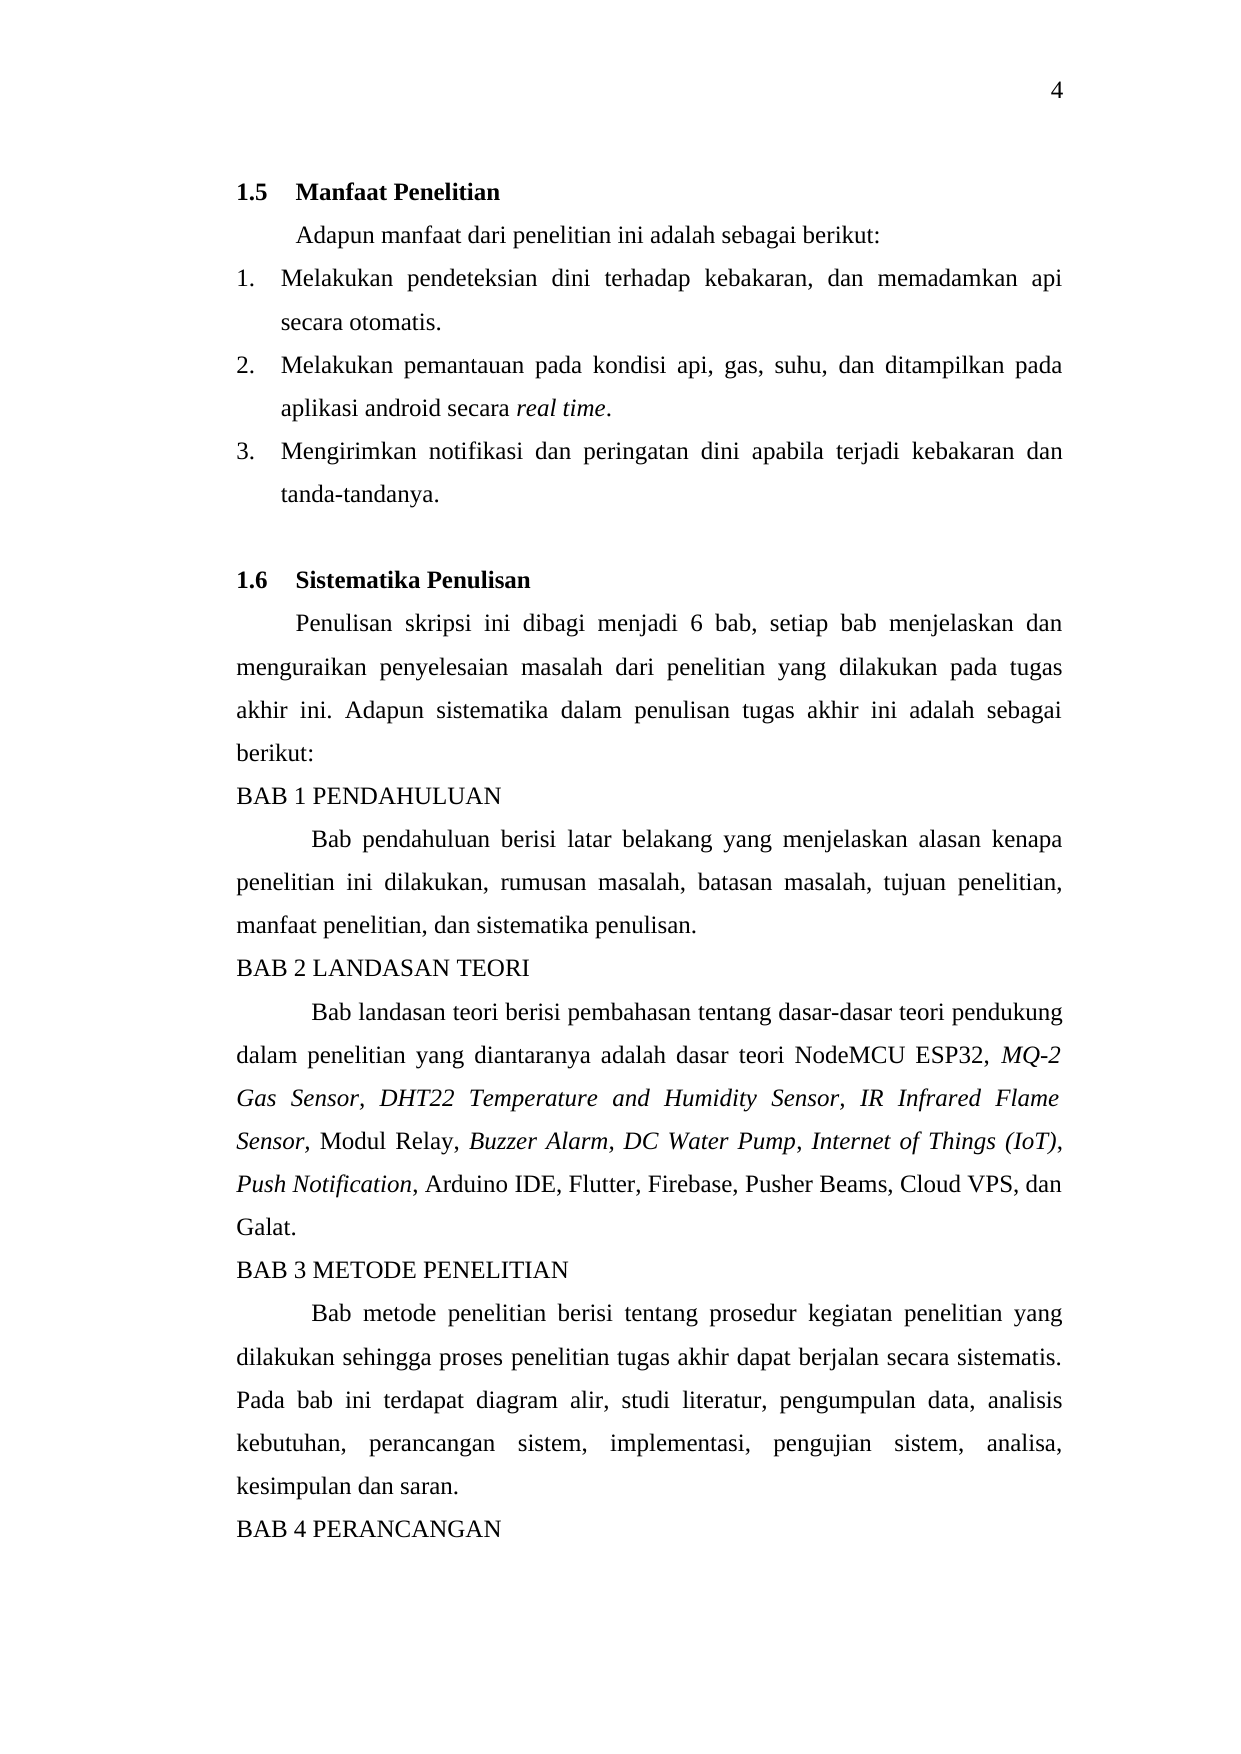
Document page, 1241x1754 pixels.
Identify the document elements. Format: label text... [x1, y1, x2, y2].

subtitle Manfaat Penelitian [236, 177, 1063, 206]
list Mengirimkan notifikasi dan peringatan dini apabila terjadi kebakaran dan tanda-tandanya. [236, 436, 1063, 508]
text Adapun manfaat dari penelitian ini adalah sebagai berikut: [295, 220, 1063, 249]
text Bab pendahuluan berisi latar belakang yang menjelaskan alasan kenapa penelitian ini dilakukan, rumusan masalah, batasan masalah, tujuan penelitian, manfaat penelitian, dan sistematika penulisan. [236, 824, 1063, 939]
text BAB 3 METODE PENELITIAN [236, 1255, 1063, 1284]
text BAB 2 LANDASAN TEORI [236, 953, 1063, 982]
text Bab metode penelitian berisi tentang prosedur kegiatan penelitian yang dilakukan sehingga proses penelitian tugas akhir dapat berjalan secara sistematis. Pada bab ini terdapat diagram alir, studi literatur, pengumpulan data, analisis kebutuhan, perancangan sistem, implementasi, pengujian sistem, analisa, kesimpulan dan saran. [236, 1298, 1063, 1500]
list Melakukan pendeteksian dini terhadap kebakaran, dan memadamkan api secara otomatis. [236, 263, 1063, 335]
text Penulisan skripsi ini dibagi menjadi 6 bab, setiap bab menjelaskan dan menguraikan penyelesaian masalah dari penelitian yang dilakukan pada tugas akhir ini. Adapun sistematika dalam penulisan tugas akhir ini adalah sebagai berikut: [236, 608, 1063, 767]
text BAB 4 PERANCANGAN [236, 1514, 1063, 1543]
text Bab landasan teori berisi pembahasan tentang dasar-dasar teori pendukung dalam penelitian yang diantaranya adalah dasar teori NodeMCU ESP32, MQ-2 Gas Sensor, DHT22 Temperature and Humidity Sensor, IR Infrared Flame Sensor, Modul Relay, Buzzer Alarm, DC Water Pump, Internet of Things (IoT), Push Notification, Arduino IDE, Flutter, Firebase, Pusher Beams, Cloud VPS, dan Galat. [236, 997, 1063, 1241]
subtitle Sistematika Penulisan [236, 565, 1063, 594]
text BAB 1 PENDAHULUAN [236, 781, 1063, 810]
list Melakukan pemantauan pada kondisi api, gas, suhu, dan ditampilkan pada aplikasi android secara real time. [236, 350, 1063, 422]
